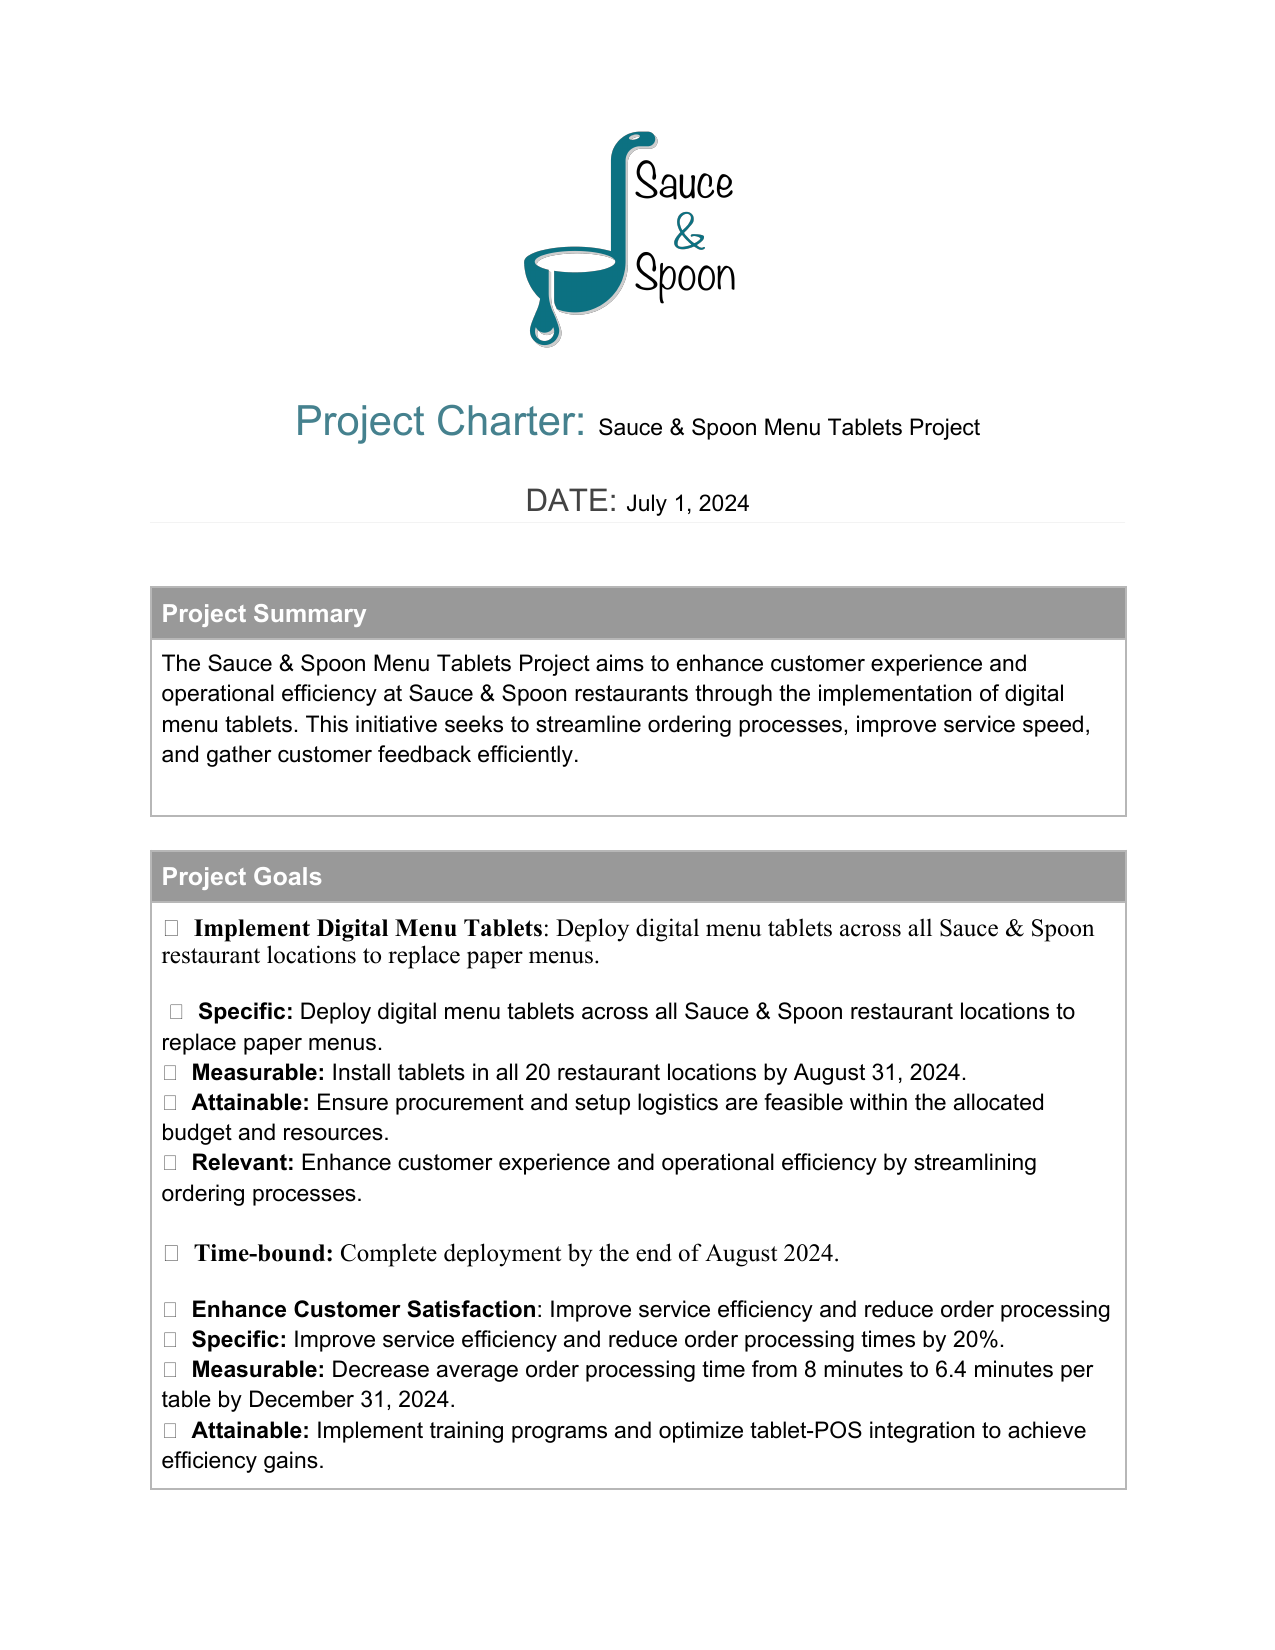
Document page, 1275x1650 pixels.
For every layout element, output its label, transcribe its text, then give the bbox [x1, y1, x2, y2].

table_header Project Goals [152, 852, 1125, 901]
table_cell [152, 903, 1125, 1487]
picture [485, 88, 790, 393]
table_header Project Summary [152, 588, 1125, 638]
text DATE: July 1, 2024 [112, 482, 1162, 517]
text Project Charter: Sauce & Spoon Menu Tablets Project [112, 396, 1162, 444]
table_cell The Sauce & Spoon Menu Tablets Project aims to enhance customer experience and operational efficiency at Sauce & Spoon restaurants through the implementation of digital menu tablets. This initiative seeks to streamline ordering processes, improve service speed, and gather customer feedback efficiently. [152, 640, 1125, 814]
